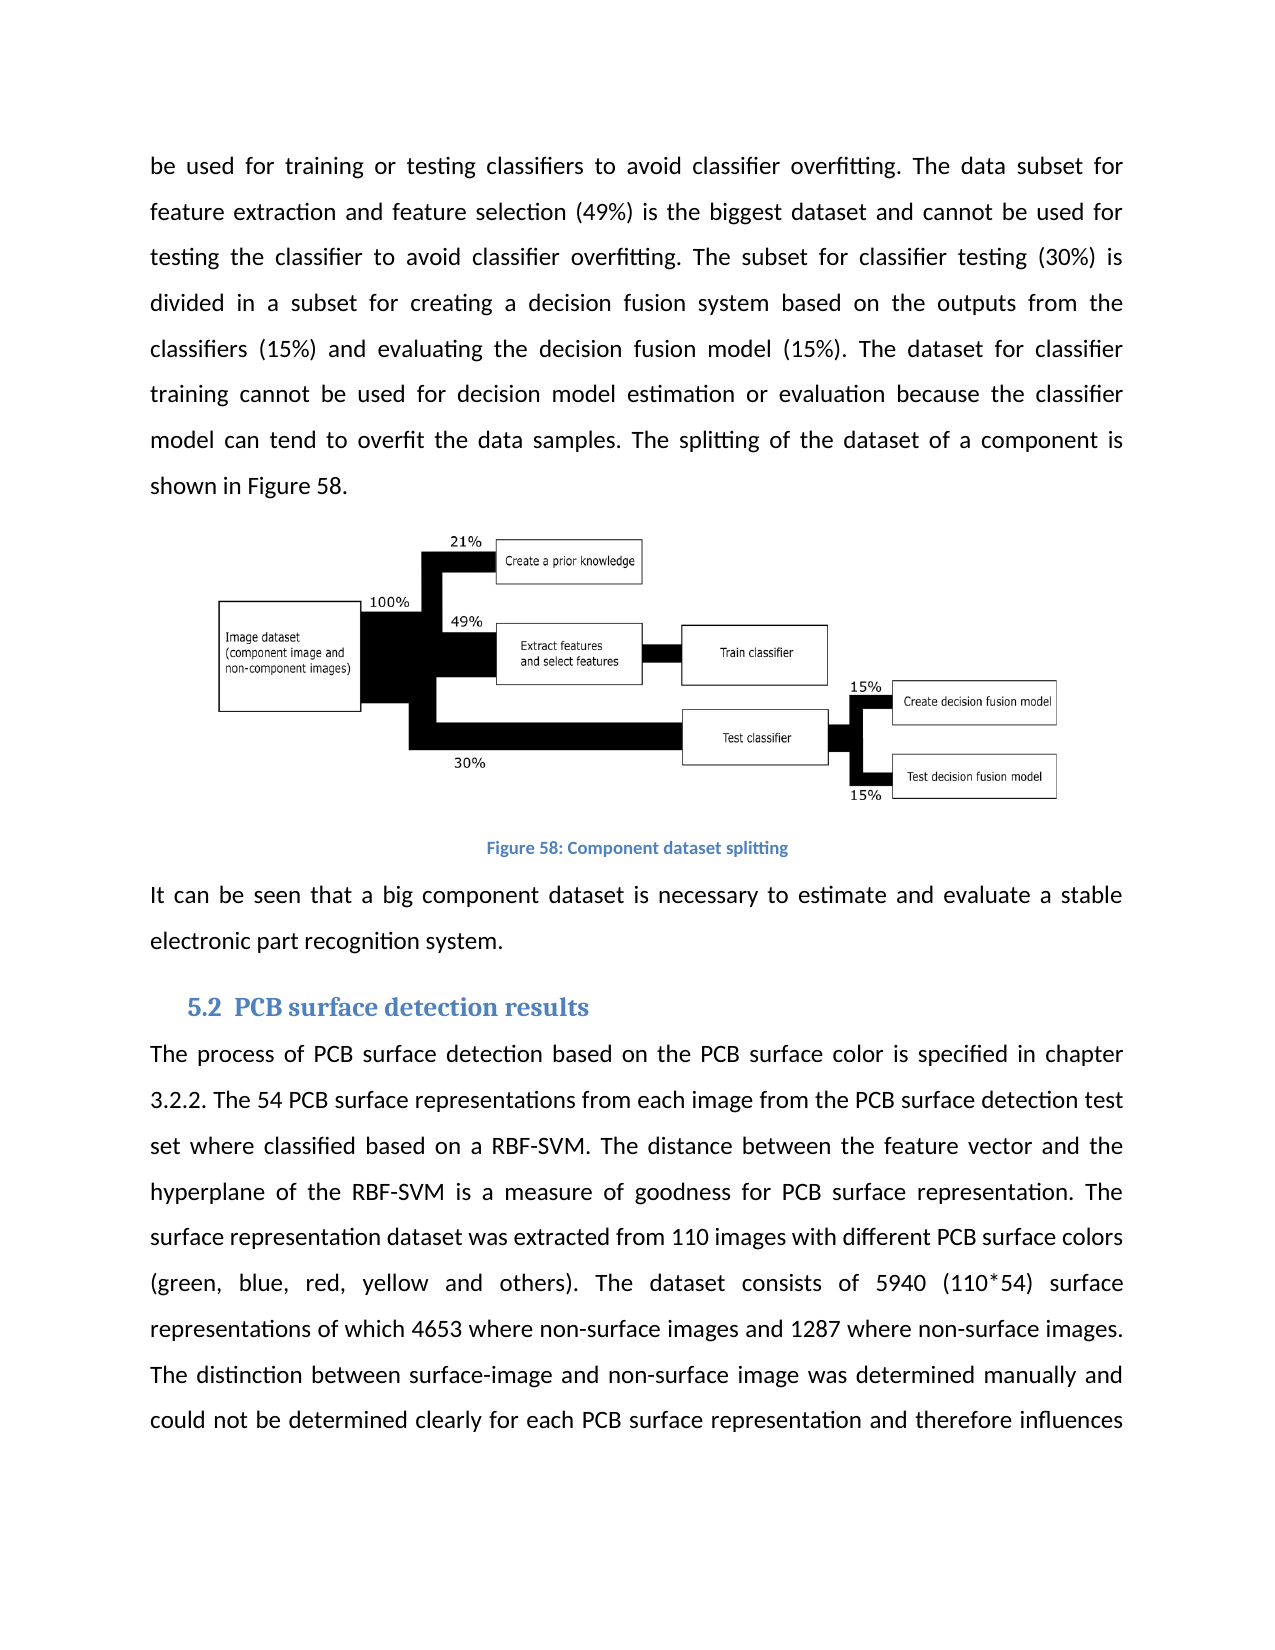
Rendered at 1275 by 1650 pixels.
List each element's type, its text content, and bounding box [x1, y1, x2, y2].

picture [218, 536, 1057, 800]
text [150, 150, 1125, 501]
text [150, 1039, 1125, 1435]
text It can be seen that a big component dataset is necessary to estimate and evaluate a stable electronic part recognition system. [150, 880, 1125, 956]
subtitle PCB surface detection results [187, 992, 1125, 1023]
